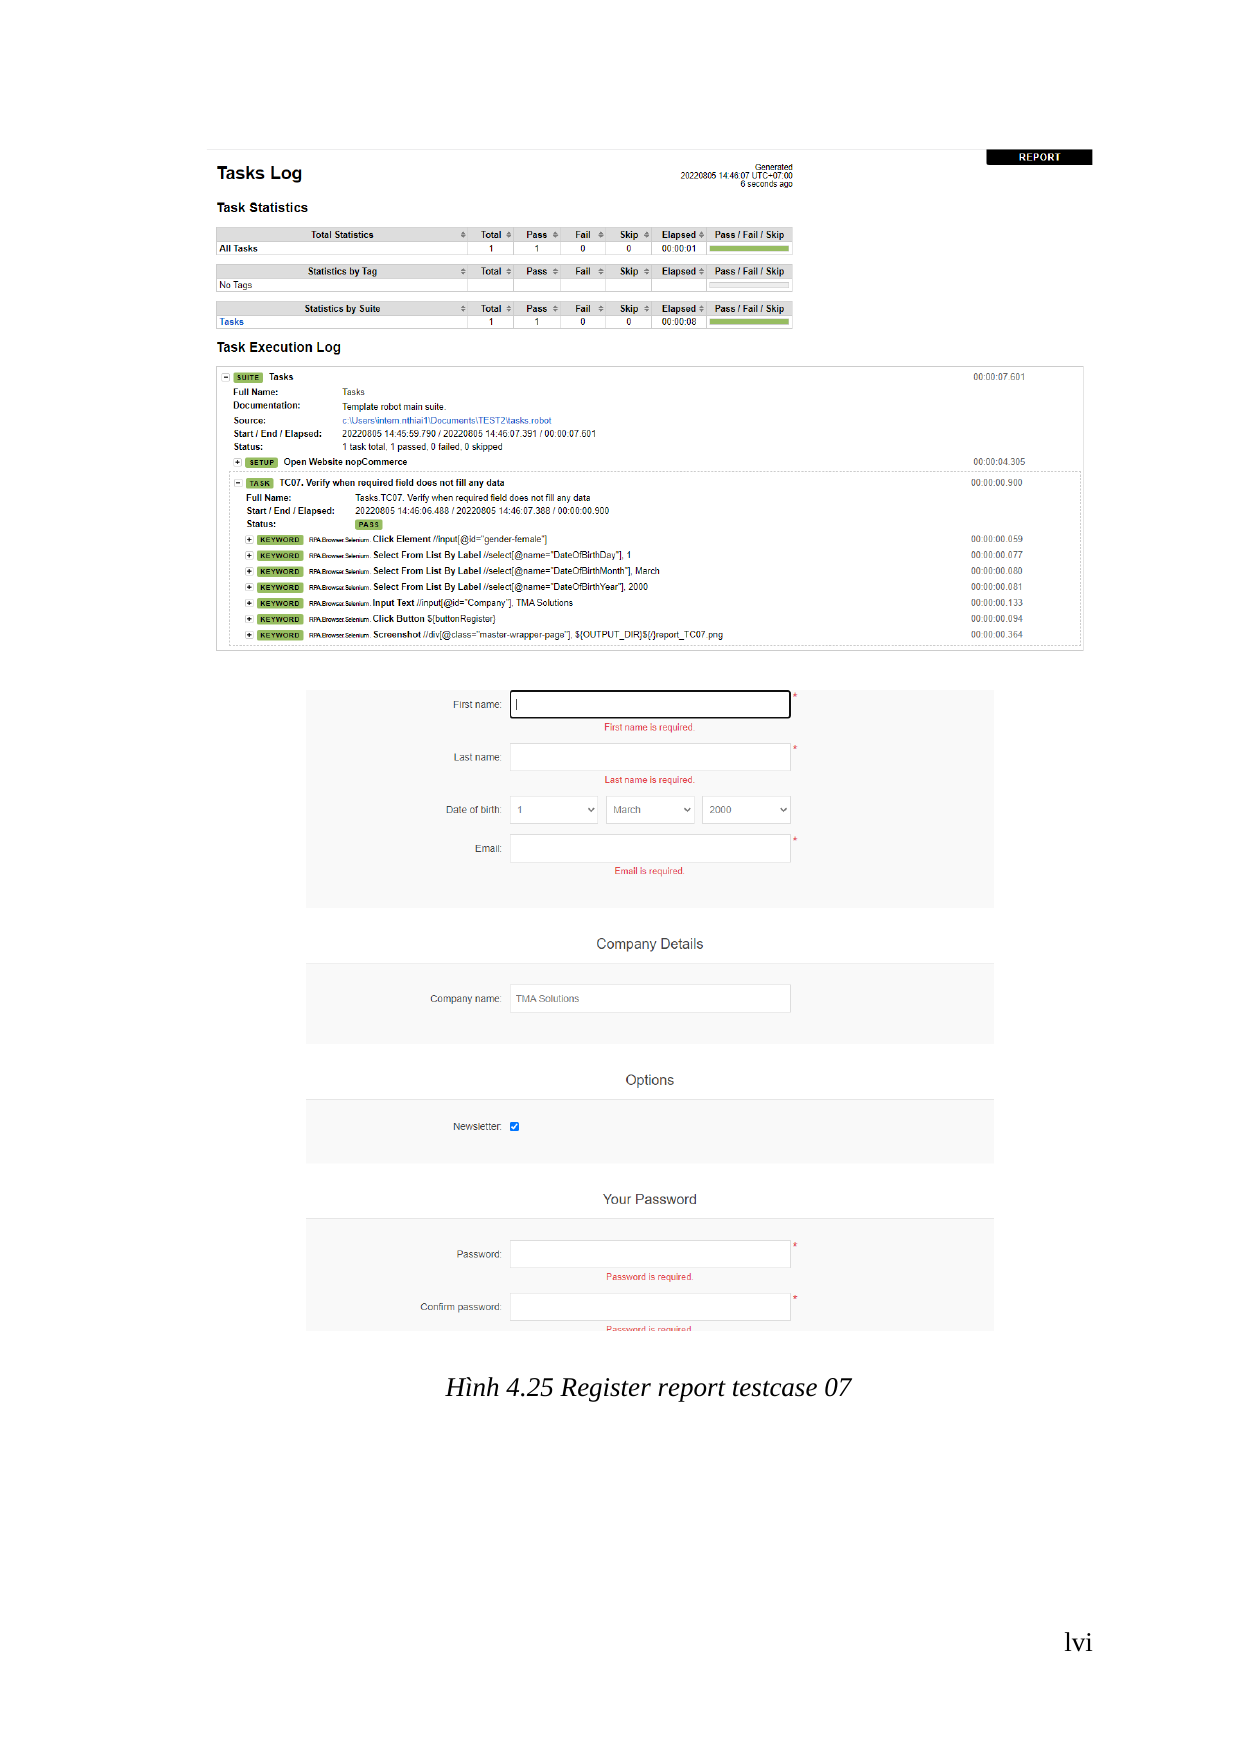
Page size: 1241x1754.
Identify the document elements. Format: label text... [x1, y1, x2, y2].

picture [206, 147, 1093, 663]
picture [206, 690, 1093, 1331]
